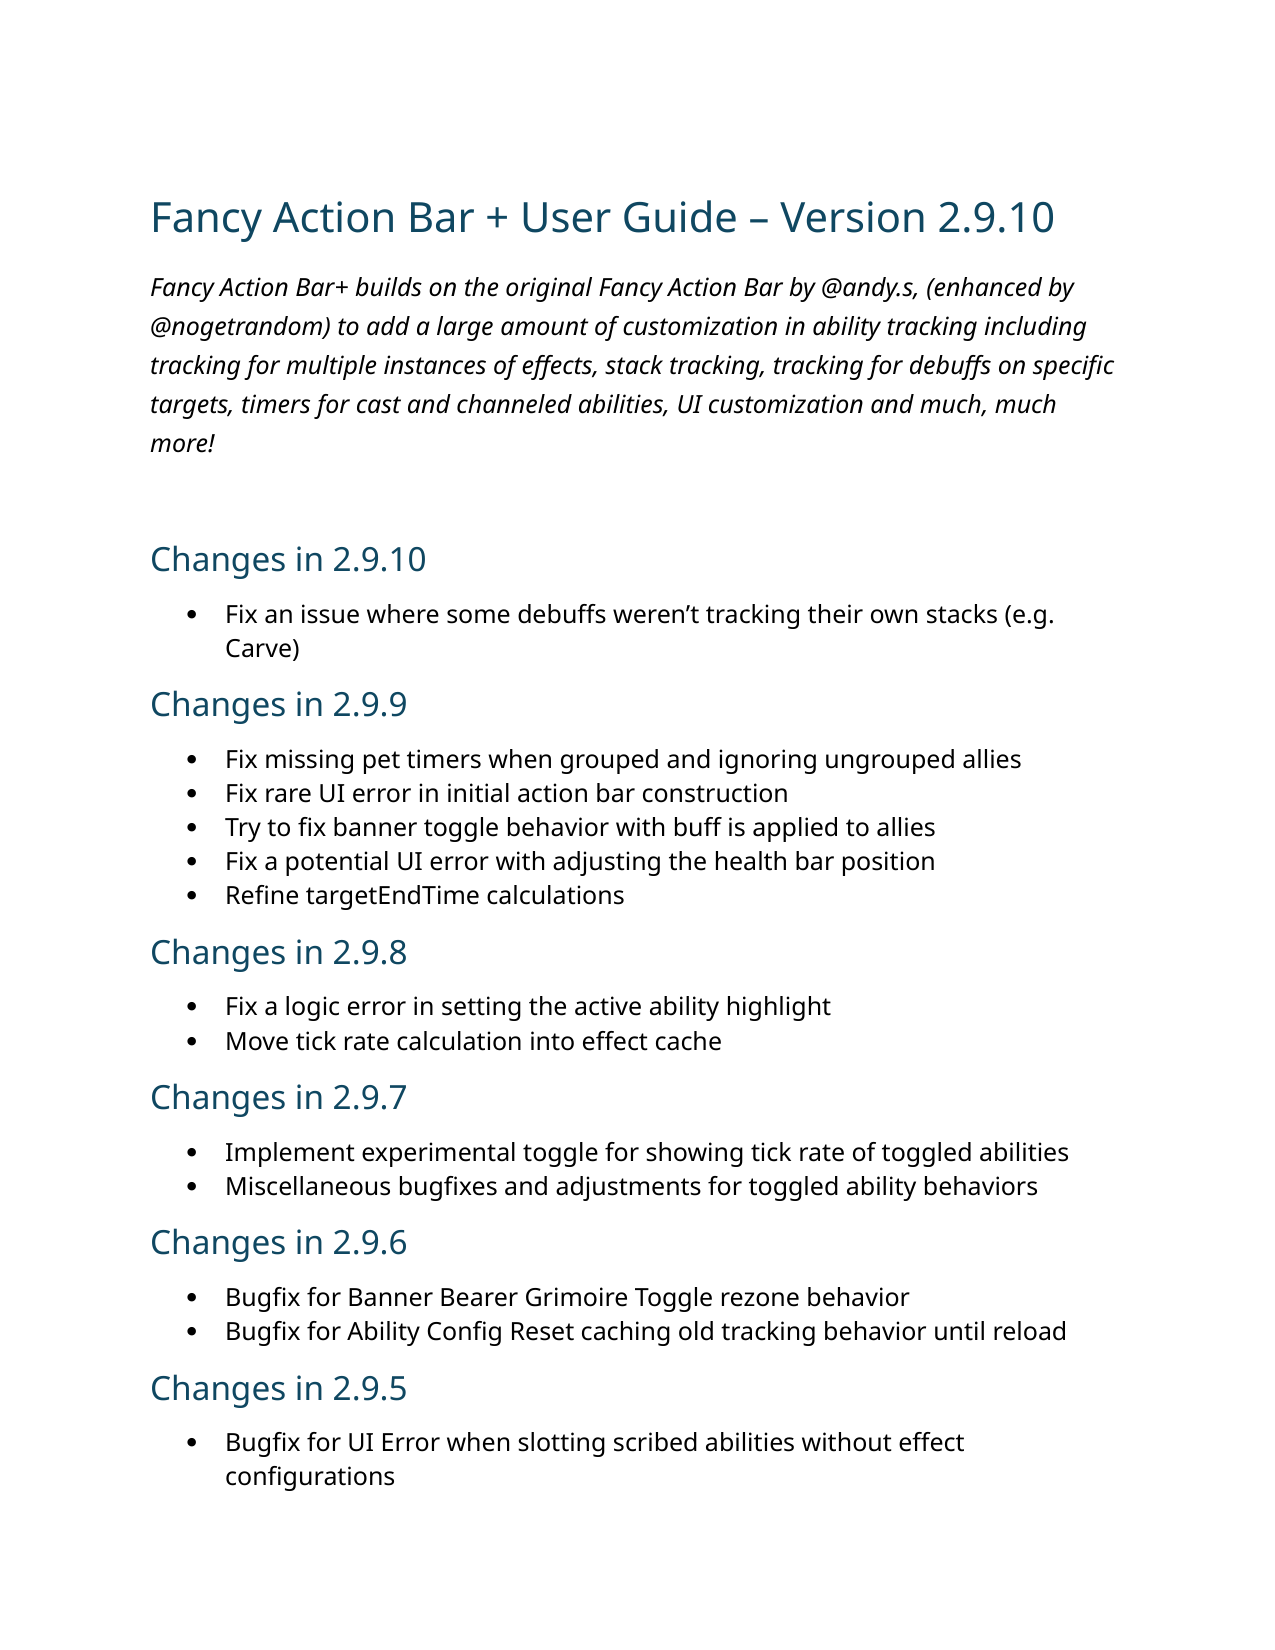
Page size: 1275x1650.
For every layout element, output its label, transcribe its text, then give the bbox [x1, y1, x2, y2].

list Bugfix for Banner Bearer Grimoire Toggle rezone behavior [187, 1280, 1125, 1314]
list Fix an issue where some debuffs weren’t tracking their own stacks (e.g. Carve) [187, 596, 1125, 664]
subtitle Changes in 2.9.7 [150, 1074, 1125, 1119]
subtitle Changes in 2.9.6 [150, 1219, 1125, 1264]
subtitle Changes in 2.9.5 [150, 1364, 1125, 1410]
subtitle Fancy Action Bar + User Guide – Version 2.9.10 [150, 187, 1125, 244]
list Move tick rate calculation into effect cache [187, 1023, 1125, 1057]
subtitle Changes in 2.9.9 [150, 681, 1125, 726]
list Fix rare UI error in initial action bar construction [187, 776, 1125, 810]
list Refine targetEndTime calculations [187, 878, 1125, 912]
list Bugfix for Ability Config Reset caching old tracking behavior until reload [187, 1314, 1125, 1348]
subtitle Fancy Action Bar+ builds on the original Fancy Action Bar by @andy.s, (enhanced by @nogetrandom) to add a large amount of customization in ability tracking including tracking for multiple instances of effects, stack tracking, tracking for debuffs on specific targets, timers for cast and channeled abilities, UI customization and much, much more! [150, 269, 1125, 512]
list Fix a logic error in setting the active ability highlight [187, 989, 1125, 1023]
list Fix missing pet timers when grouped and ignoring ungrouped allies [187, 742, 1125, 776]
subtitle Changes in 2.9.10 [150, 536, 1125, 581]
list Implement experimental toggle for showing tick rate of toggled abilities [187, 1134, 1125, 1168]
list Fix a potential UI error with adjusting the health bar position [187, 844, 1125, 878]
list Try to fix banner toggle behavior with buff is applied to allies [187, 810, 1125, 844]
list Bugfix for UI Error when slotting scribed abilities without effect configurations [187, 1425, 1125, 1493]
list Miscellaneous bugfixes and adjustments for toggled ability behaviors [187, 1168, 1125, 1202]
subtitle Changes in 2.9.8 [150, 928, 1125, 974]
